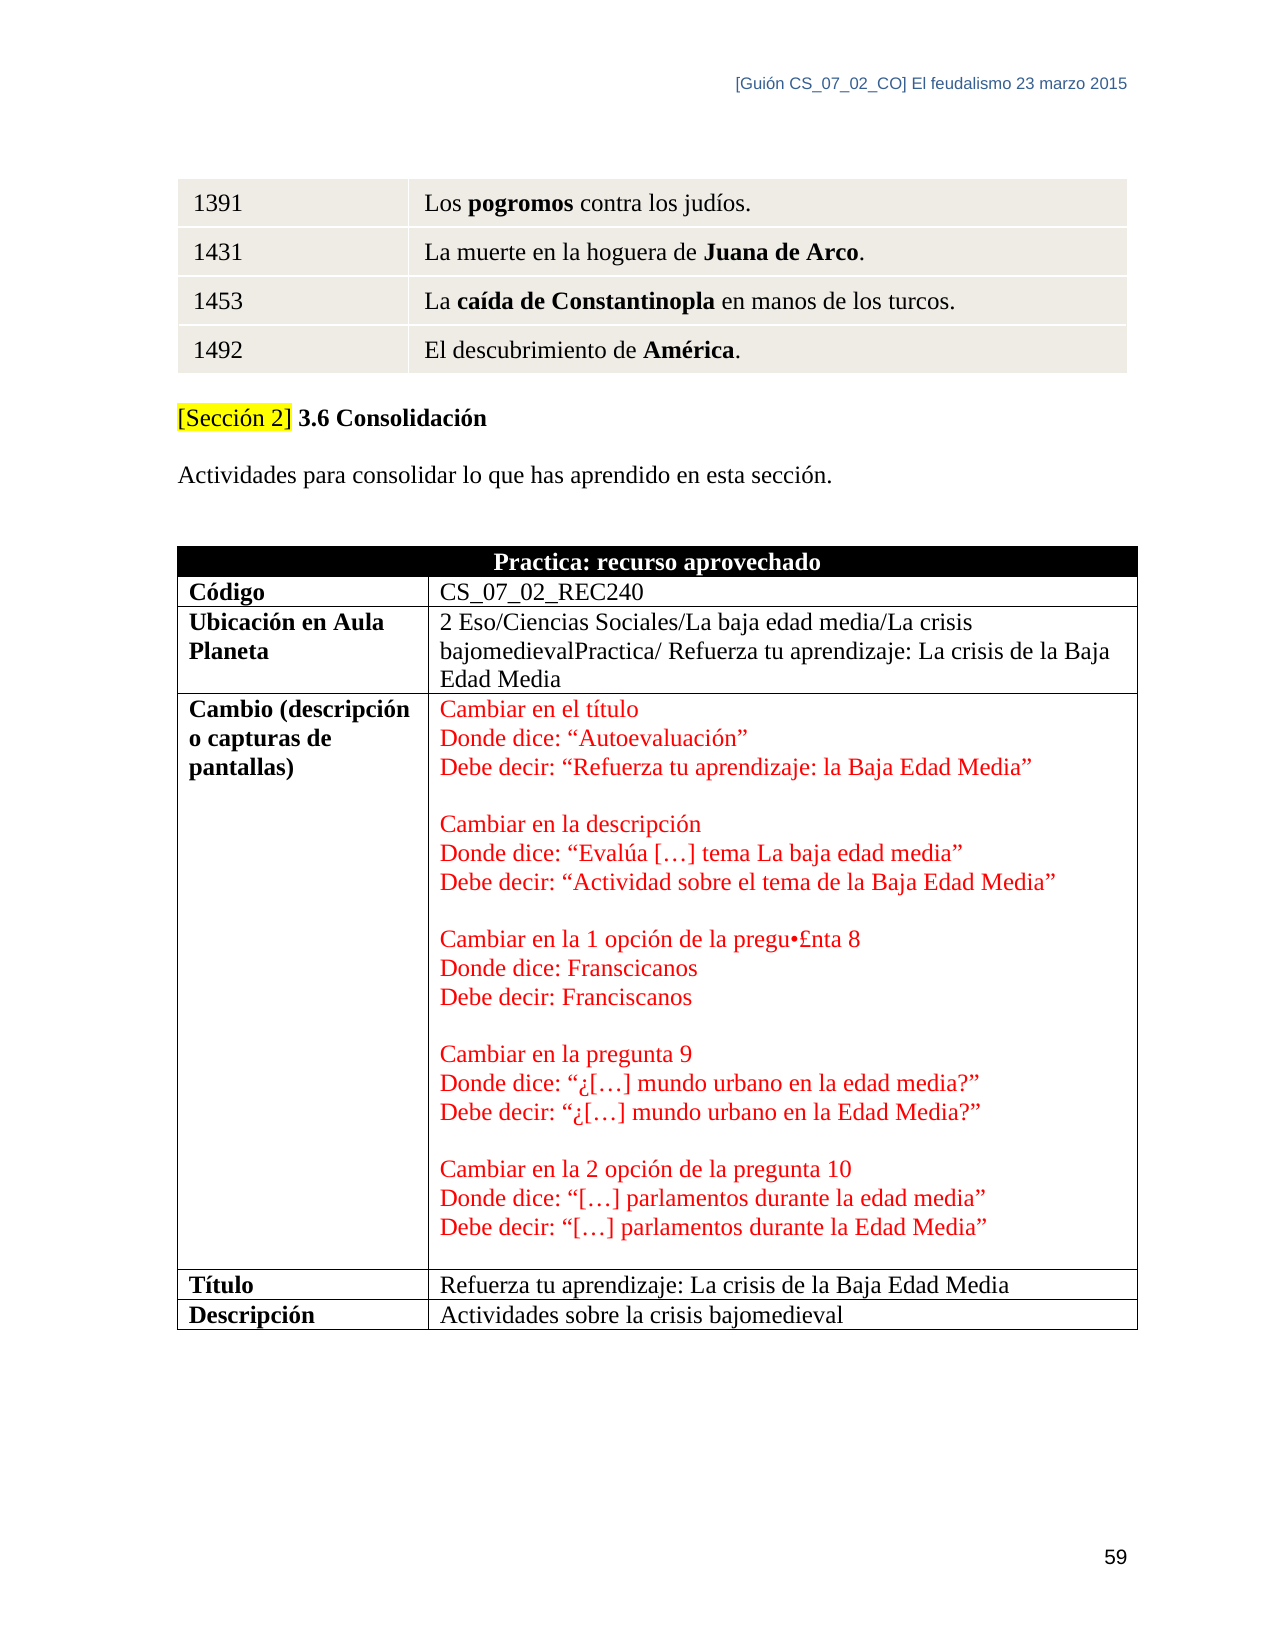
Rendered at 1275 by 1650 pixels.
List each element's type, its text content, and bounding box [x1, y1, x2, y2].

table_cell Cambio (descripción o capturas de pantallas) [178, 694, 428, 1269]
table_cell CS_07_02_REC240 [429, 577, 1137, 606]
table_cell Cambiar en el título Donde dice: “Autoevaluación” Debe decir: “Refuerza tu aprendizaje: la Baja Edad Media” Cambiar en la descripción Donde dice: “Evalúa […] tema La baja edad media” Debe decir: “Actividad sobre el tema de la Baja Edad Media” Cambiar en la 1 opción de la pregu•£nta 8 Donde dice: Franscicanos Debe decir: Franciscanos Cambiar en la pregunta 9 Donde dice: “¿[…] mundo urbano en la edad media?” Debe decir: “¿[…] mundo urbano en la Edad Media?” Cambiar en la 2 opción de la pregunta 10 Donde dice: “[…] parlamentos durante la edad media” Debe decir: “[…] parlamentos durante la Edad Media” [429, 694, 1137, 1269]
table_cell 1453 [178, 277, 408, 324]
table_cell Los pogromos contra los judíos. [409, 179, 1127, 226]
table_header Practica: recurso aprovechado [178, 548, 1137, 576]
table_cell 2 Eso/Ciencias Sociales/La baja edad media/La crisis bajomedievalPractica/ Refuerza tu aprendizaje: La crisis de la Baja Edad Media [429, 607, 1137, 693]
table_cell 1431 [178, 228, 408, 275]
table_cell La caída de Constantinopla en manos de los turcos. [409, 277, 1127, 324]
table_cell Ubicación en Aula Planeta [178, 607, 428, 693]
table_cell Refuerza tu aprendizaje: La crisis de la Baja Edad Media [429, 1270, 1137, 1299]
table_cell Descripción [178, 1300, 428, 1329]
table_cell La muerte en la hoguera de Juana de Arco. [409, 228, 1127, 275]
table_cell Código [178, 577, 428, 606]
table_cell Actividades sobre la crisis bajomedieval [429, 1300, 1137, 1329]
table_cell El descubrimiento de América. [409, 324, 1127, 373]
text Actividades para consolidar lo que has aprendido en esta sección. [177, 460, 1127, 489]
table_cell 1391 [178, 179, 408, 226]
table_cell 1492 [178, 325, 408, 373]
text [Sección 2] 3.6 Consolidación [292, 403, 1127, 431]
table_cell Título [178, 1270, 428, 1299]
